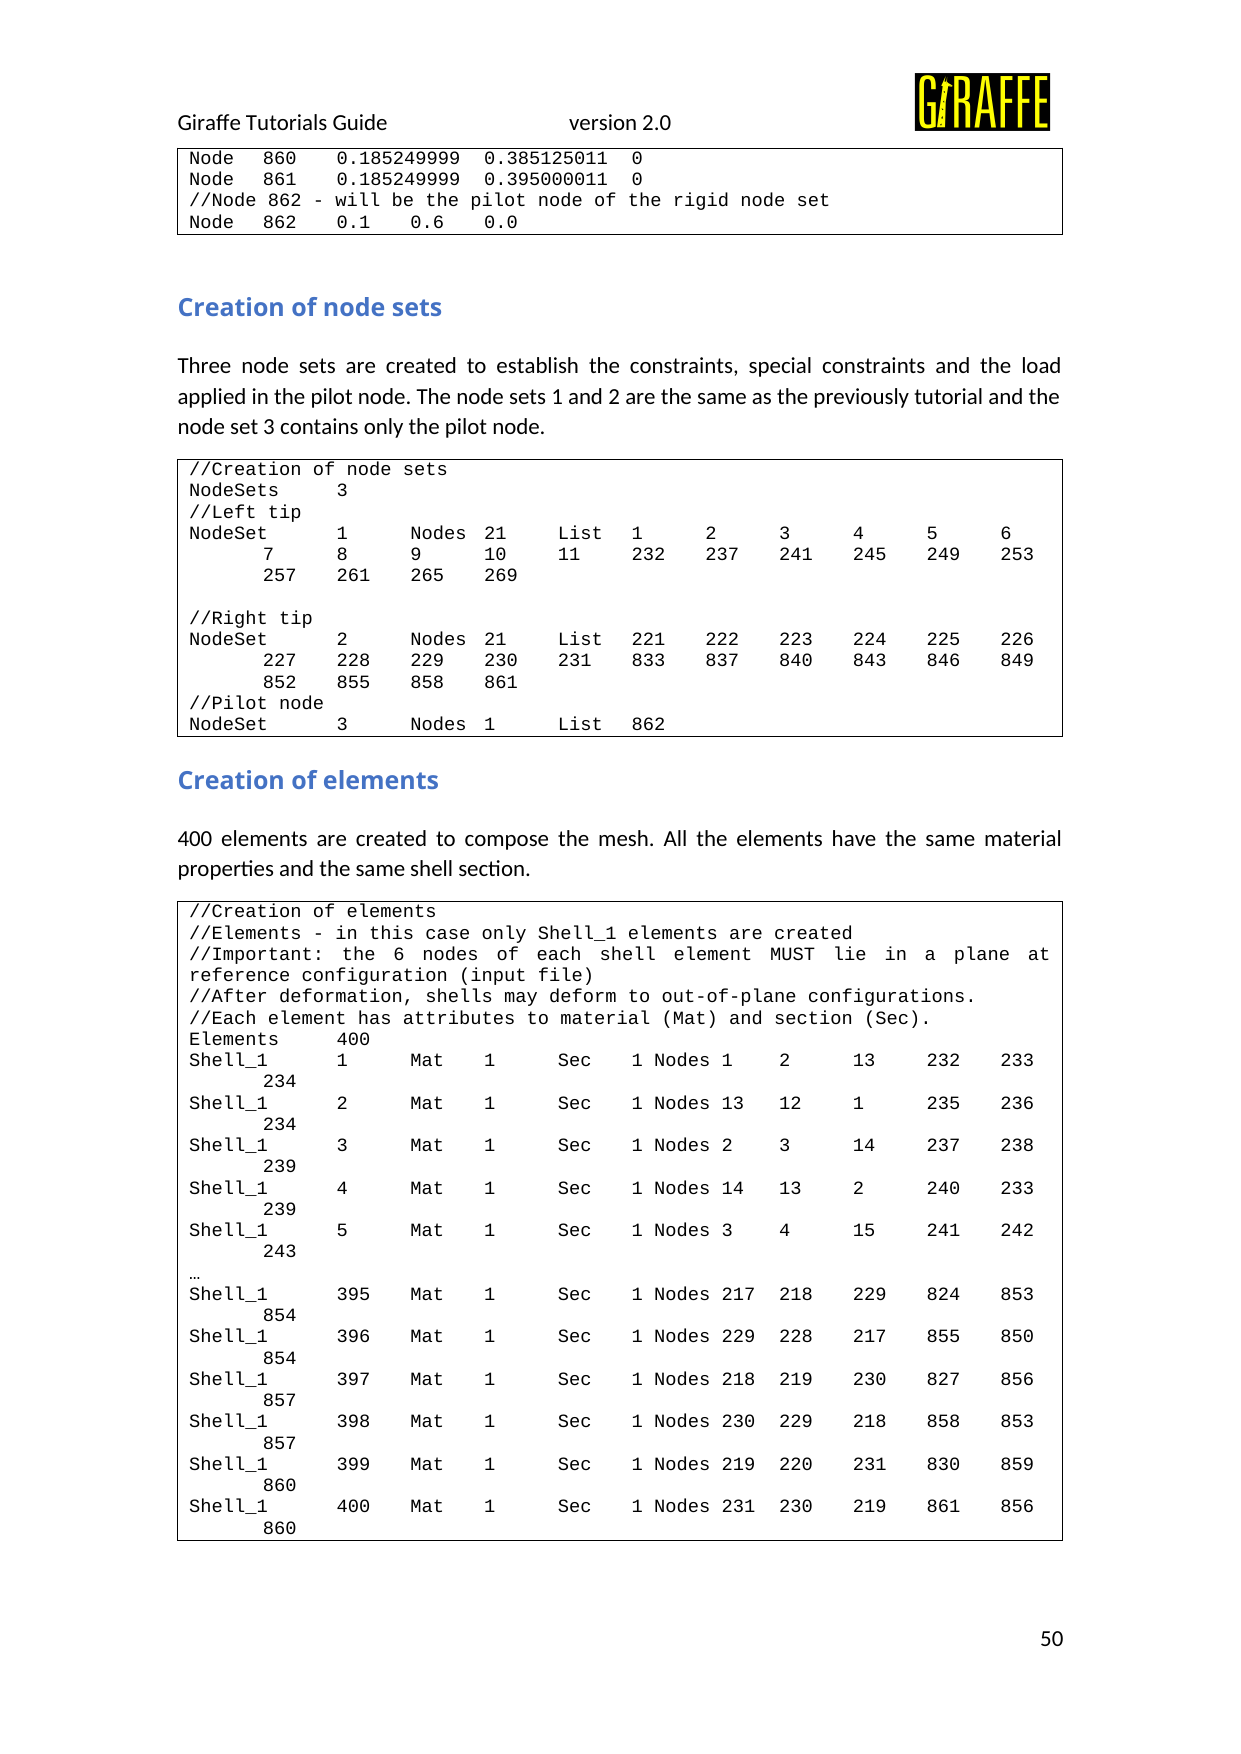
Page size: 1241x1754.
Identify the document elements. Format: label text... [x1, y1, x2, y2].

subtitle Creation of node sets [177, 290, 1063, 324]
subtitle Creation of elements [177, 762, 1063, 796]
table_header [178, 149, 1062, 234]
table_header //Creation of node sets NodeSets 3 //Left tip NodeSet 1 Nodes 21 List 1 2 3 4 5 6 7 8 9 10 11 232 237 241 245 249 253 257 261 265 269 //Right tip NodeSet 2 Nodes 21 List 221 222 223 224 225 226 227 228 229 230 231 833 837 840 843 846 849 852 855 858 861 //Pilot node NodeSet 3 Nodes 1 List 862 [178, 460, 1062, 736]
text 400 elements are created to compose the mesh. All the elements have the same material properties and the same shell section. [177, 824, 1063, 882]
table_header //Creation of elements //Elements - in this case only Shell_1 elements are created //Important: the 6 nodes of each shell element MUST lie in a plane at reference configuration (input file) //After deformation, shells may deform to out-of-plane configurations. //Each element has attributes to material (Mat) and section (Sec). Elements 400 Shell_1 1 Mat 1 Sec 1 Nodes 1 2 13 232 233 234 Shell_1 2 Mat 1 Sec 1 Nodes 13 12 1 235 236 234 Shell_1 3 Mat 1 Sec 1 Nodes 2 3 14 237 238 239 Shell_1 4 Mat 1 Sec 1 Nodes 14 13 2 240 233 239 Shell_1 5 Mat 1 Sec 1 Nodes 3 4 15 241 242 243 … Shell_1 395 Mat 1 Sec 1 Nodes 217 218 229 824 853 854 Shell_1 396 Mat 1 Sec 1 Nodes 229 228 217 855 850 854 Shell_1 397 Mat 1 Sec 1 Nodes 218 219 230 827 856 857 Shell_1 398 Mat 1 Sec 1 Nodes 230 229 218 858 853 857 Shell_1 399 Mat 1 Sec 1 Nodes 219 220 231 830 859 860 Shell_1 400 Mat 1 Sec 1 Nodes 231 230 219 861 856 860 [178, 902, 1062, 1540]
text Three node sets are created to establish the constraints, special constraints and the load applied in the pilot node. The node sets 1 and 2 are the same as the previously tutorial and the node set 3 contains only the pilot node. [177, 352, 1063, 440]
picture [914, 73, 1051, 131]
